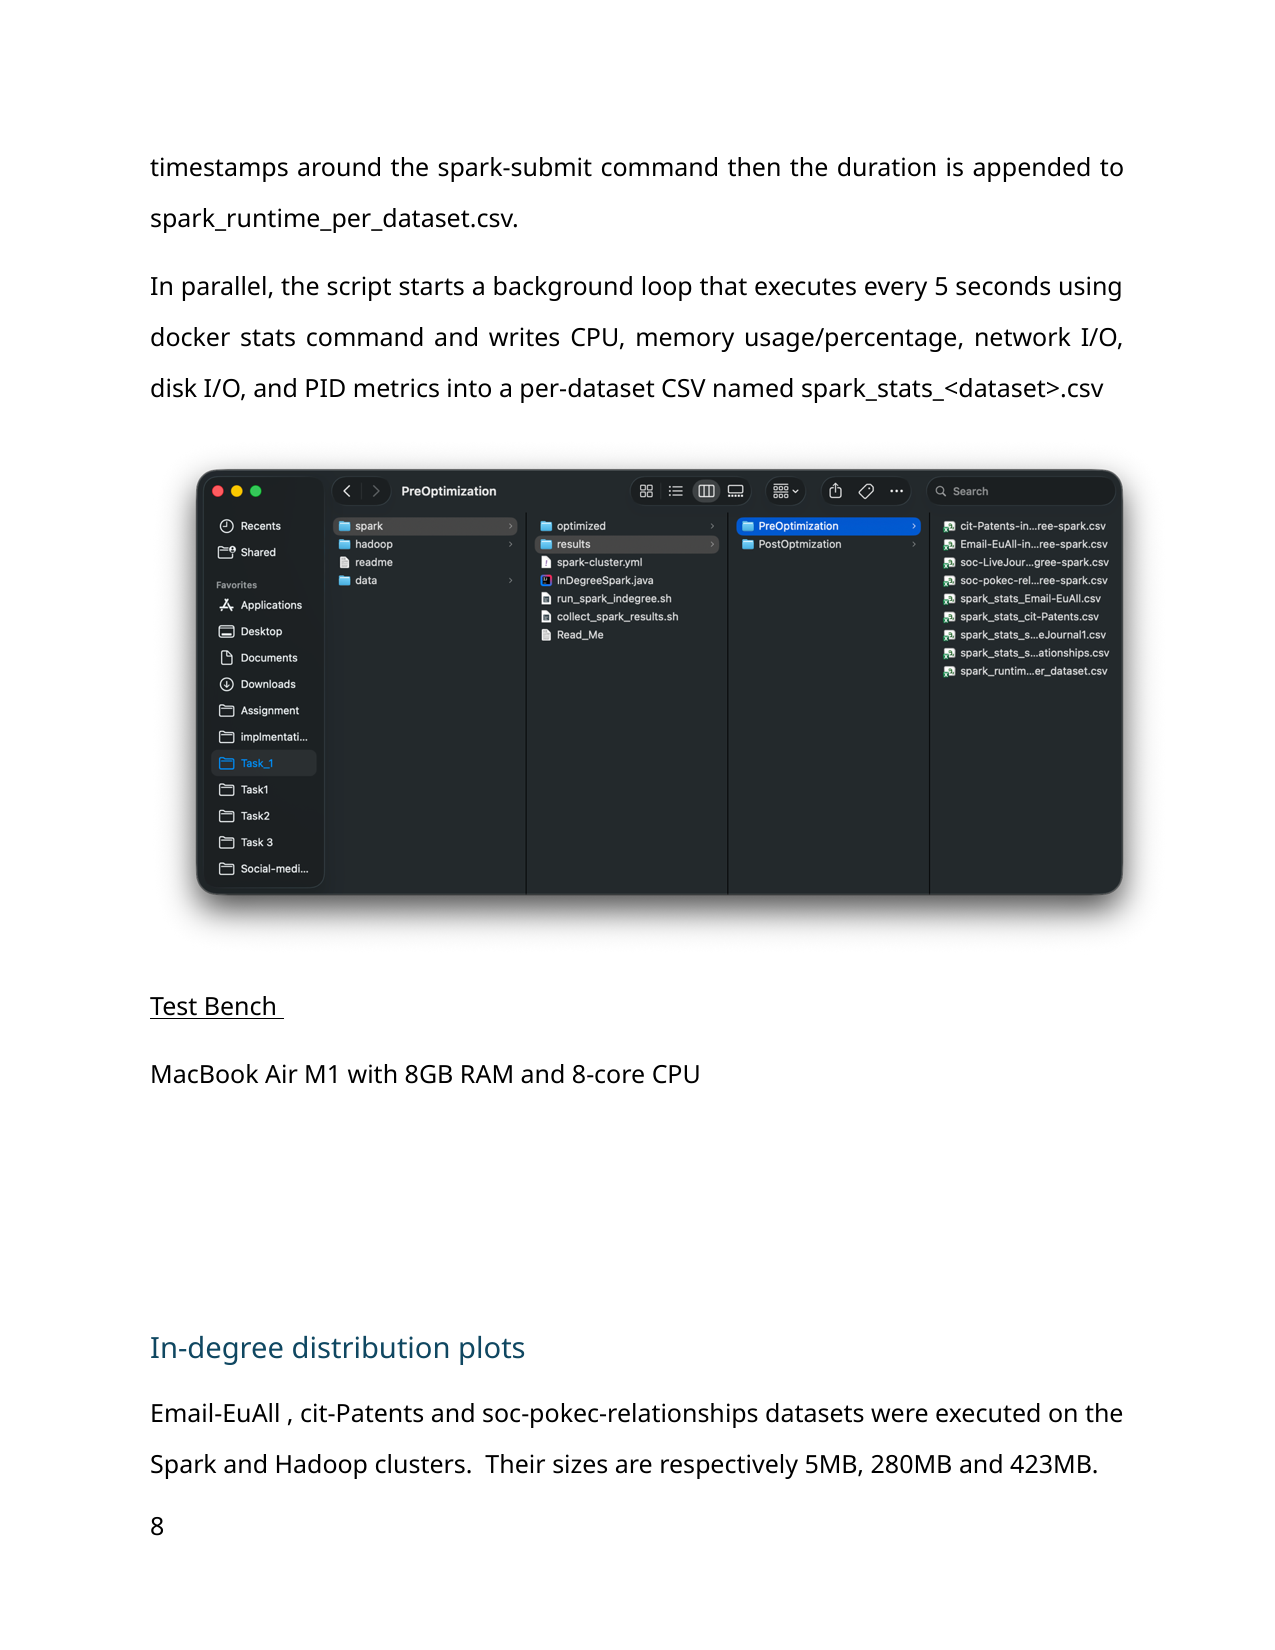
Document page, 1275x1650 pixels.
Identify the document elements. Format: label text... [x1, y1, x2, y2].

text In parallel, the script starts a background loop that executes every 5 seconds using docker stats command and writes CPU, memory usage/percentage, network I/O, disk I/O, and PID metrics into a per-dataset CSV named spark_stats_<dataset>.csv [150, 269, 1125, 405]
subtitle In-degree distribution plots [150, 1327, 1125, 1367]
picture [150, 438, 1168, 956]
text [150, 150, 1125, 235]
text MacBook Air M1 with 8GB RAM and 8-core CPU [150, 1057, 1125, 1091]
text Test Bench [150, 989, 1125, 1023]
text Email-EuAll , cit-Patents and soc-pokec-relationships datasets were executed on the Spark and Hadoop clusters. Their sizes are respectively 5MB, 280MB and 423MB. [150, 1395, 1125, 1480]
